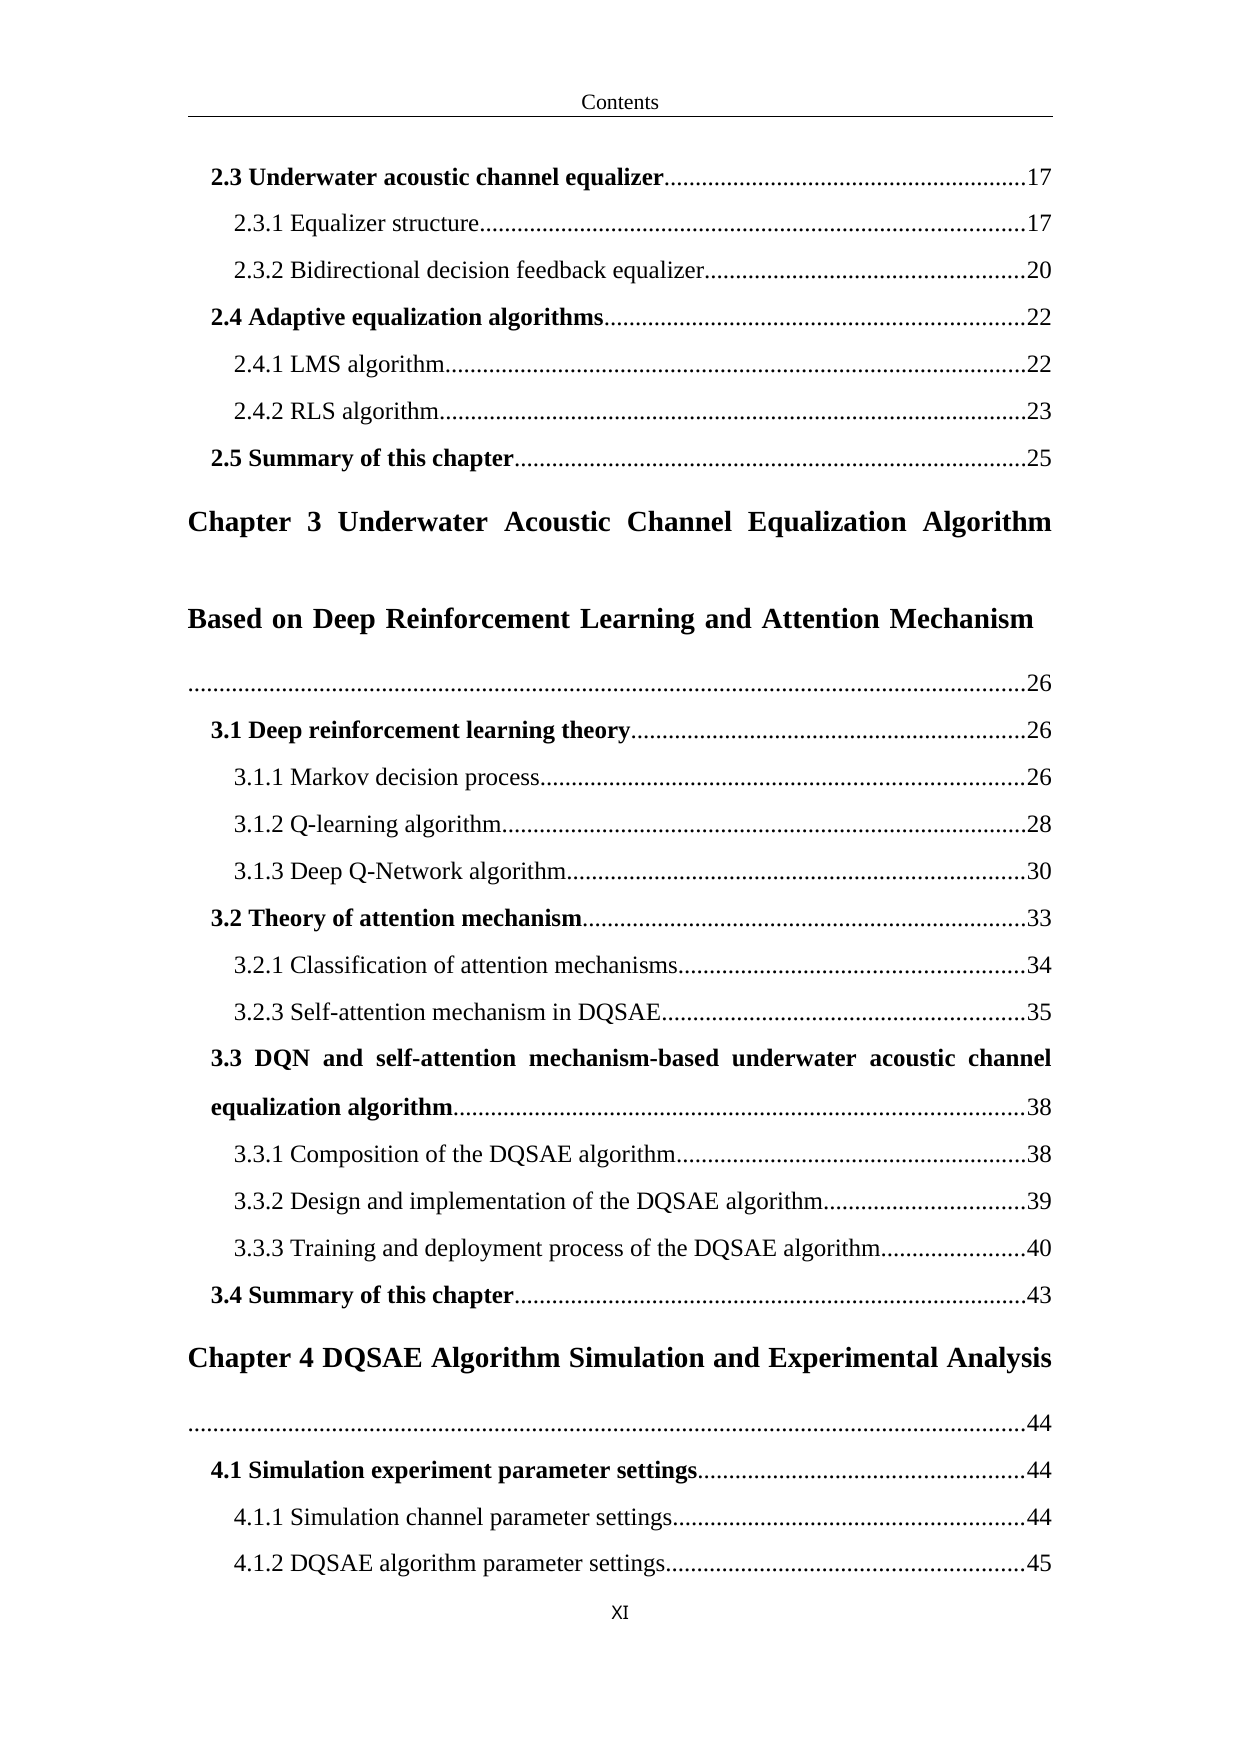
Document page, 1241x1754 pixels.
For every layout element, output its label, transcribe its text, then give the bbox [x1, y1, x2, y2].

text Chapter 4 DQSAE Algorithm Simulation and Experimental Analysis 44 [187, 1325, 1053, 1438]
text 2.4 Adaptive equalization algorithms 22 [211, 300, 1053, 333]
text 2.5 Summary of this chapter 25 [211, 441, 1053, 473]
text 3.4 Summary of this chapter 43 [211, 1278, 1053, 1310]
text Chapter 3 Underwater Acoustic Channel Equalization Algorithm Based on Deep Reinforcement Learning and Attention Mechanism 26 [187, 488, 1053, 699]
text 3.2.3 Self-attention mechanism in DQSAE 35 [233, 995, 1053, 1027]
text 3.2 Theory of attention mechanism 33 [211, 901, 1053, 933]
text 2.3 Underwater acoustic channel equalizer 17 [211, 160, 1053, 192]
text 2.3.1 Equalizer structure 17 [233, 207, 1053, 239]
text 3.1.1 Markov decision process 26 [233, 760, 1053, 793]
text 3.1.2 Q-learning algorithm 28 [233, 807, 1053, 840]
text 3.3 DQN and self-attention mechanism-based underwater acoustic channel equalization algorithm 38 [211, 1042, 1053, 1123]
text 4.1.1 Simulation channel parameter settings 44 [233, 1500, 1053, 1532]
text 3.1.3 Deep Q-Network algorithm 30 [233, 854, 1053, 887]
text 3.3.3 Training and deployment process of the DQSAE algorithm 40 [233, 1231, 1053, 1263]
text 2.3.2 Bidirectional decision feedback equalizer 20 [233, 253, 1053, 286]
text 3.3.2 Design and implementation of the DQSAE algorithm 39 [233, 1184, 1053, 1217]
text 2.4.1 LMS algorithm 22 [233, 347, 1053, 380]
text 3.2.1 Classification of attention mechanisms 34 [233, 948, 1053, 980]
text 4.1.2 DQSAE algorithm parameter settings 45 [233, 1547, 1053, 1579]
text 4.1 Simulation experiment parameter settings 44 [211, 1453, 1053, 1485]
text 2.4.2 RLS algorithm 23 [233, 394, 1053, 427]
text 3.1 Deep reinforcement learning theory 26 [211, 713, 1053, 746]
text 3.3.1 Composition of the DQSAE algorithm 38 [233, 1137, 1053, 1170]
